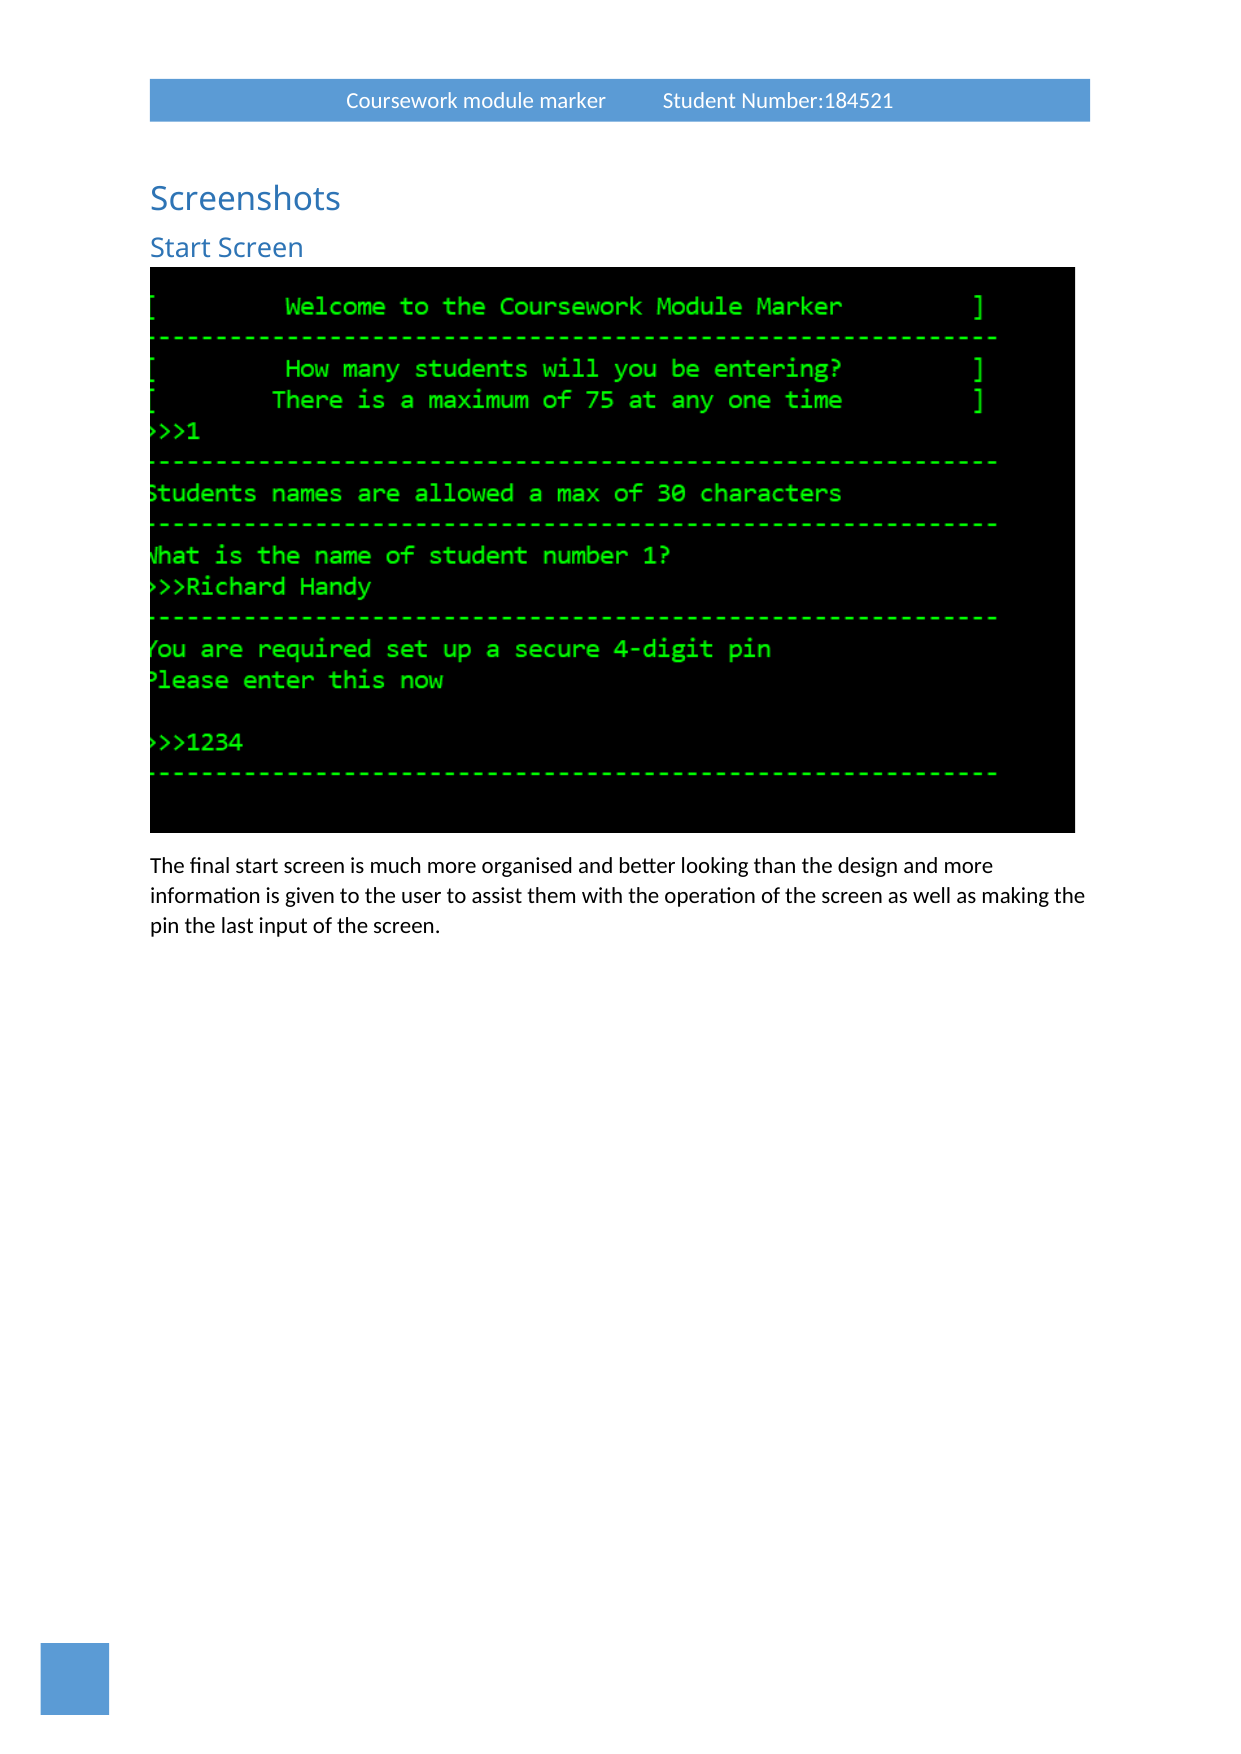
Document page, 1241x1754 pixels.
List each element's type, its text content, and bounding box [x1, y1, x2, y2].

text The final start screen is much more organised and better looking than the design and more information is given to the user to assist them with the operation of the screen as well as making the pin the last input of the screen. [150, 851, 1090, 939]
picture [150, 267, 1075, 833]
subtitle Start Screen [150, 228, 1090, 265]
subtitle Screenshots [150, 175, 1090, 220]
